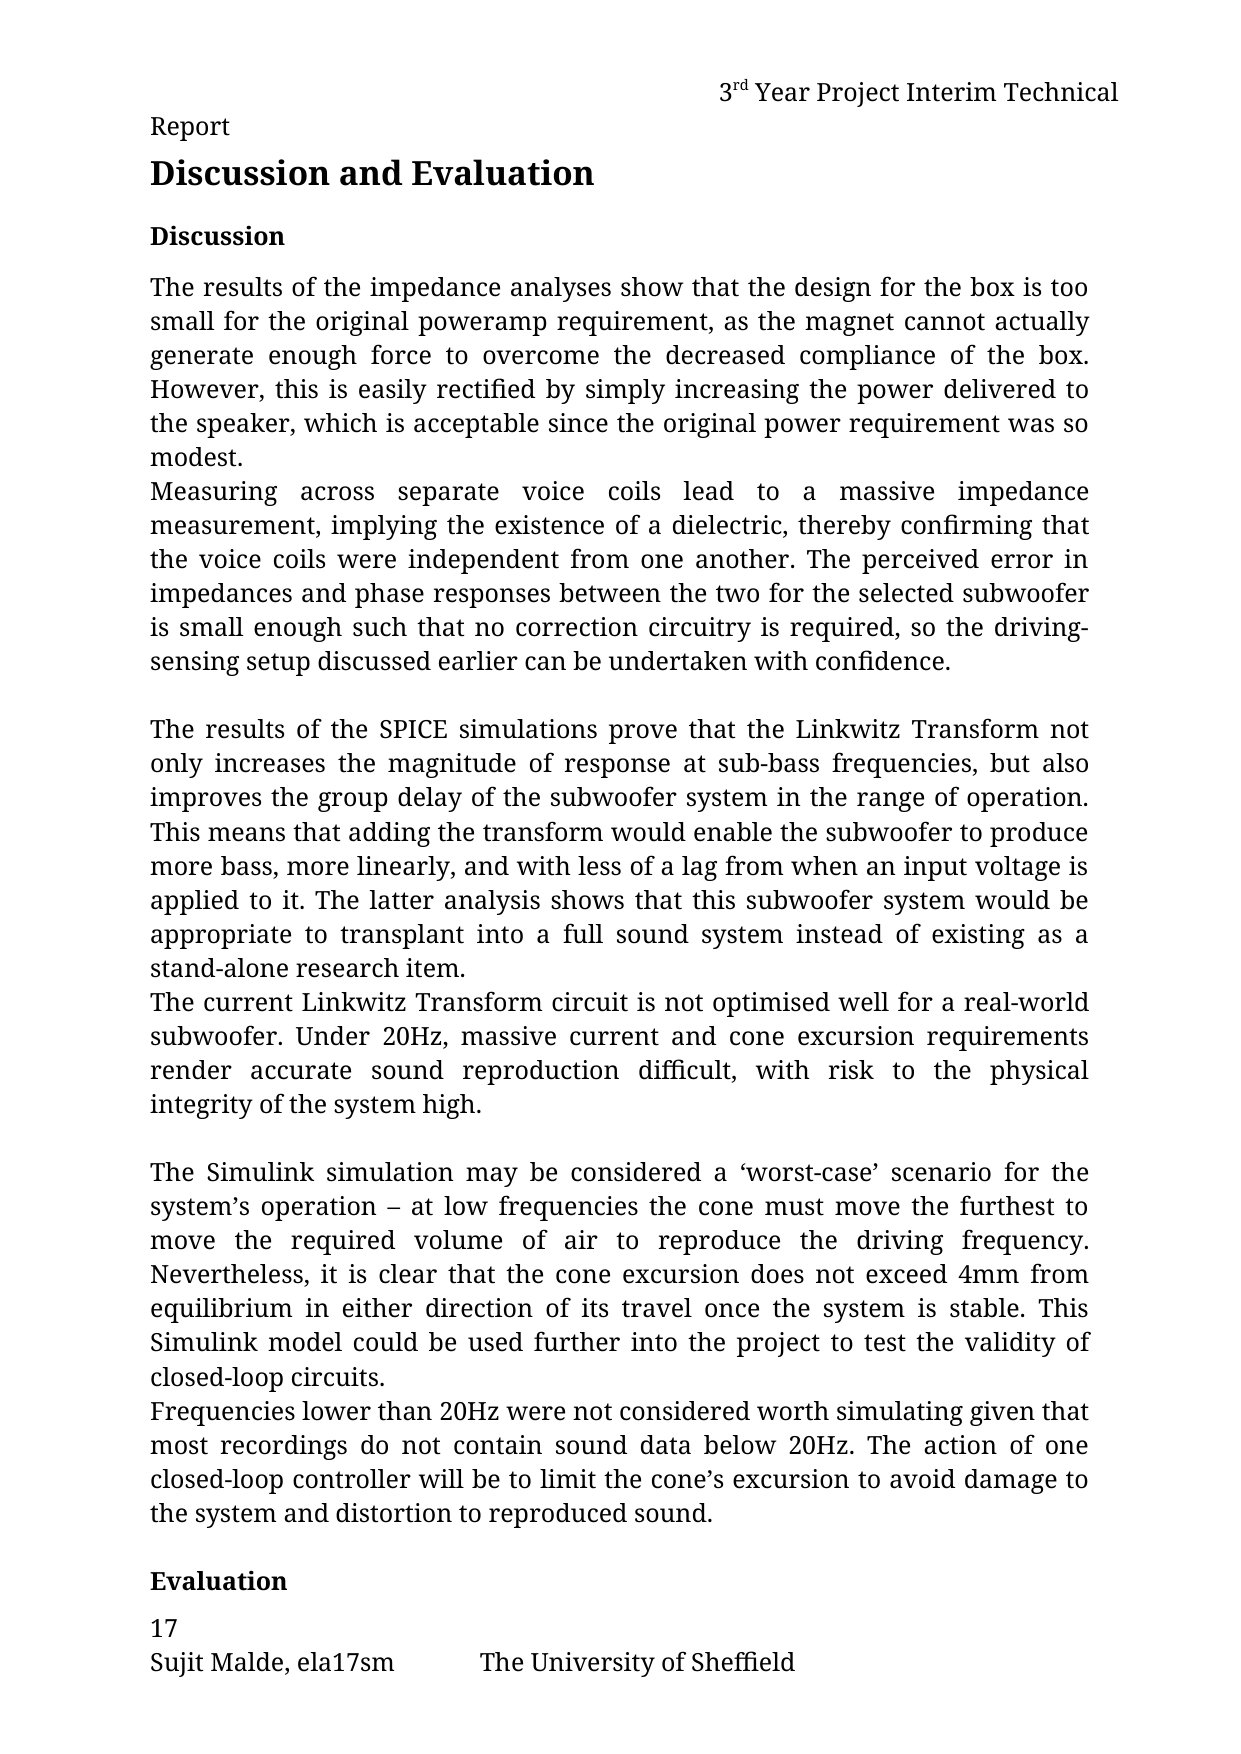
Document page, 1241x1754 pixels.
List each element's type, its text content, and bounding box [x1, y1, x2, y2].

text Frequencies lower than 20Hz were not considered worth simulating given that most recordings do not contain sound data below 20Hz. The action of one closed-loop controller will be to limit the cone’s excursion to avoid damage to the system and distortion to reproduced sound. [150, 1393, 1090, 1529]
text Discussion [150, 218, 1090, 252]
text Measuring across separate voice coils lead to a massive impedance measurement, implying the existence of a dielectric, thereby confirming that the voice coils were independent from one another. The perceived error in impedances and phase responses between the two for the selected subwoofer is small enough such that no correction circuitry is required, so the driving-sensing setup discussed earlier can be undertaken with confidence. [150, 473, 1090, 678]
text The results of the impedance analyses show that the design for the box is too small for the original poweramp requirement, as the magnet cannot actually generate enough force to overcome the decreased compliance of the box. However, this is easily rectified by simply increasing the power delivered to the speaker, which is acceptable since the original power requirement was so modest. [150, 269, 1090, 473]
text The results of the SPICE simulations prove that the Linkwitz Transform not only increases the magnitude of response at sub-bass frequencies, but also improves the group delay of the subwoofer system in the range of operation. This means that adding the transform would enable the subwoofer to produce more bass, more linearly, and with less of a lag from when an input voltage is applied to it. The latter analysis shows that this subwoofer system would be appropriate to transplant into a full sound system instead of existing as a stand-alone research item. [150, 712, 1090, 984]
text Discussion and Evaluation [150, 150, 1090, 195]
text The Simulink simulation may be considered a ‘worst-case’ scenario for the system’s operation – at low frequencies the cone must move the furthest to move the required volume of air to reproduce the driving frequency. Nevertheless, it is clear that the cone excursion does not exceed 4mm from equilibrium in either direction of its travel once the system is stable. This Simulink model could be used further into the project to test the validity of closed-loop circuits. [150, 1155, 1090, 1393]
text The current Linkwitz Transform circuit is not optimised well for a real-world subwoofer. Under 20Hz, massive current and cone excursion requirements render accurate sound reproduction difficult, with risk to the physical integrity of the system high. [150, 984, 1090, 1121]
text Evaluation [150, 1563, 1090, 1598]
